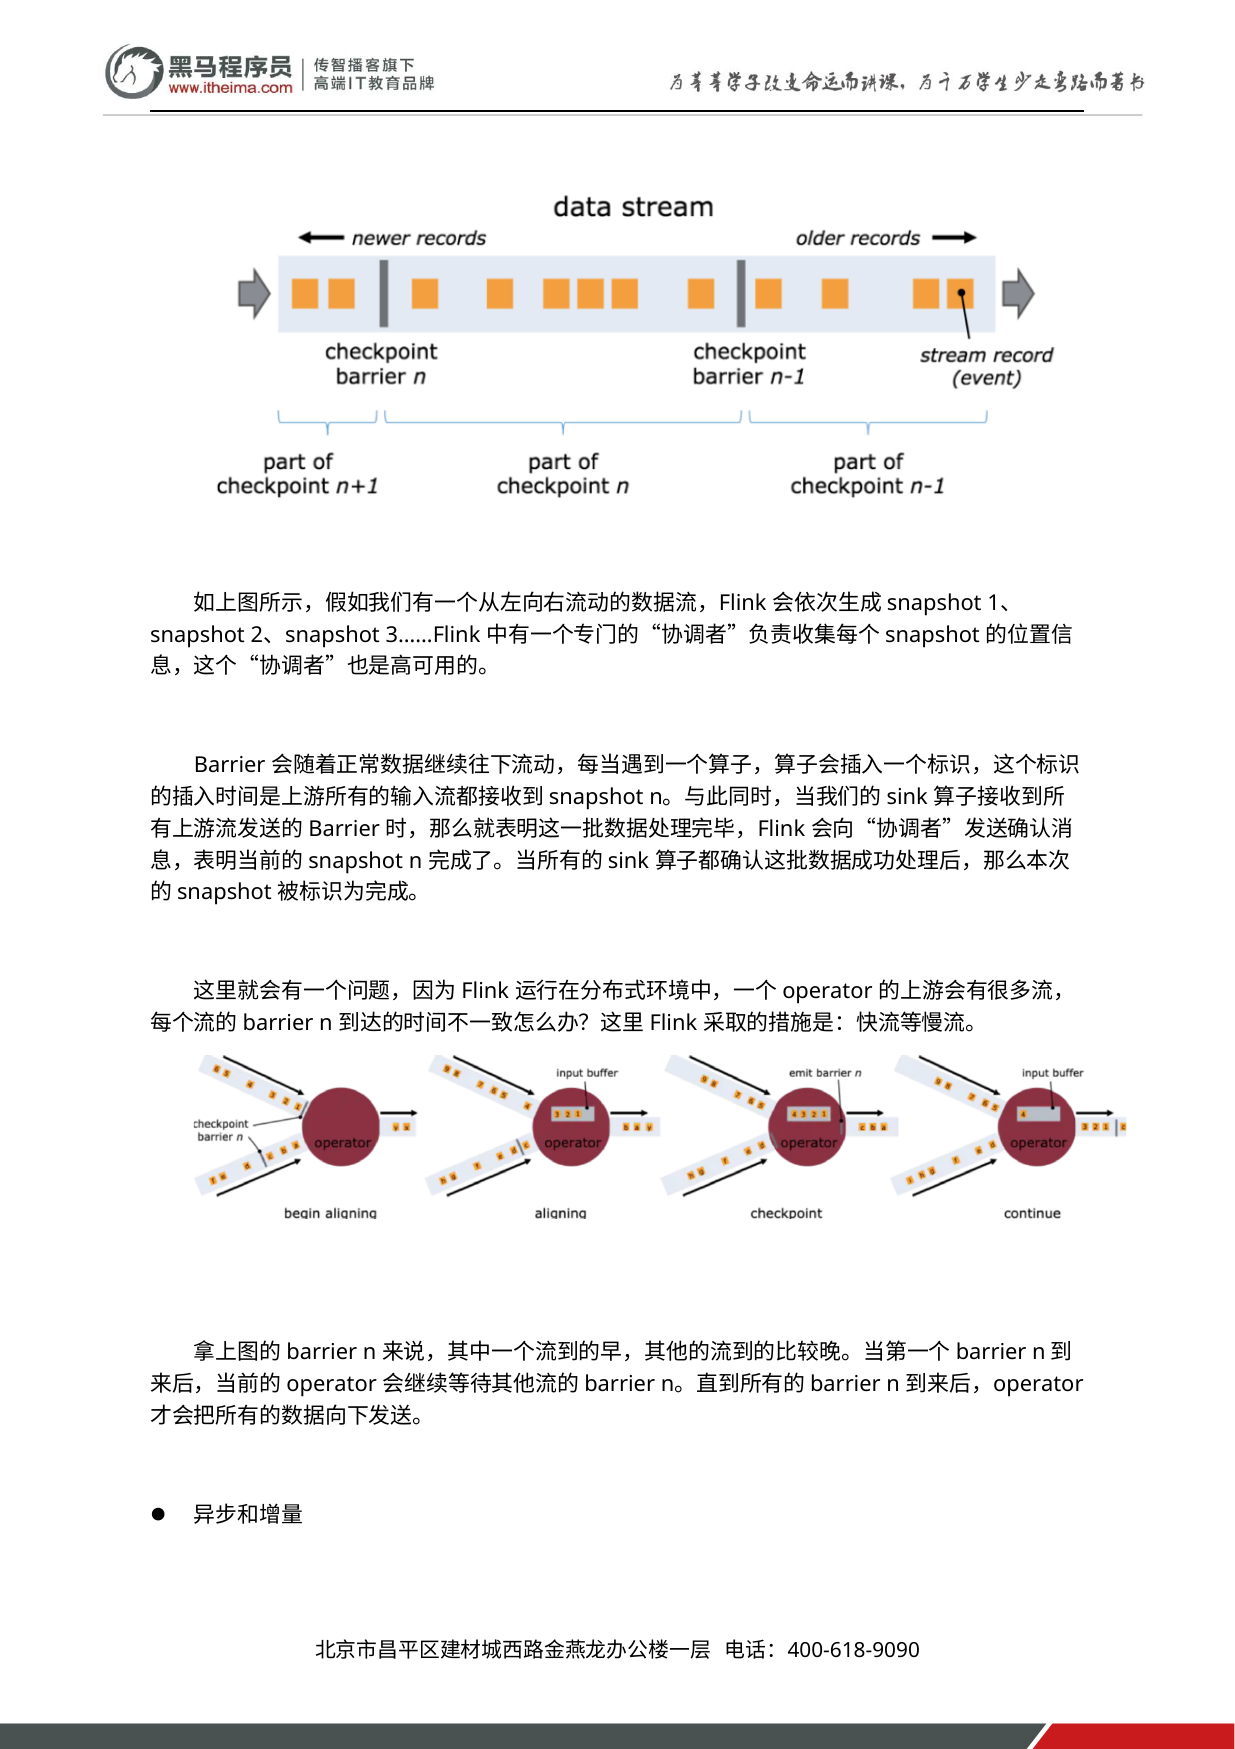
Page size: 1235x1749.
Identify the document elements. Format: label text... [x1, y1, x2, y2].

list 异步和增量 [150, 1497, 1084, 1528]
picture [0, 0, 1235, 123]
text 如上图所示，假如我们有一个从左向右流动的数据流，Flink 会依次生成 snapshot 1、 snapshot 2、snapshot 3……Flink 中有一个专门的“协调者”负责收集每个 snapshot 的位置信息，这个“协调者”也是高可用的。 [150, 585, 1084, 680]
text 这里就会有一个问题，因为 Flink 运行在分布式环境中，一个 operator 的上游会有很多流，每个流的 barrier n 到达的时间不一致怎么办？这里 Flink 采取的措施是：快流等慢流。 [150, 973, 1084, 1037]
picture [193, 1055, 1127, 1219]
text Barrier 会随着正常数据继续往下流动，每当遇到一个算子，算子会插入一个标识，这个标识的插入时间是上游所有的输入流都接收到 snapshot n。与此同时，当我们的 sink 算子接收到所有上游流发送的 Barrier 时，那么就表明这一批数据处理完毕，Flink 会向“协调者”发送确认消息，表明当前的 snapshot n 完成了。当所有的 sink 算子都确认这批数据成功处理后，那么本次的 snapshot 被标识为完成。 [150, 747, 1084, 906]
picture [0, 1664, 1235, 1749]
picture [193, 191, 1069, 518]
text 拿上图的 barrier n 来说，其中一个流到的早，其他的流到的比较晚。当第一个 barrier n到来后，当前的 operator 会继续等待其他流的 barrier n。直到所有的barrier n 到来后，operator 才会把所有的数据向下发送。 [150, 1334, 1084, 1429]
